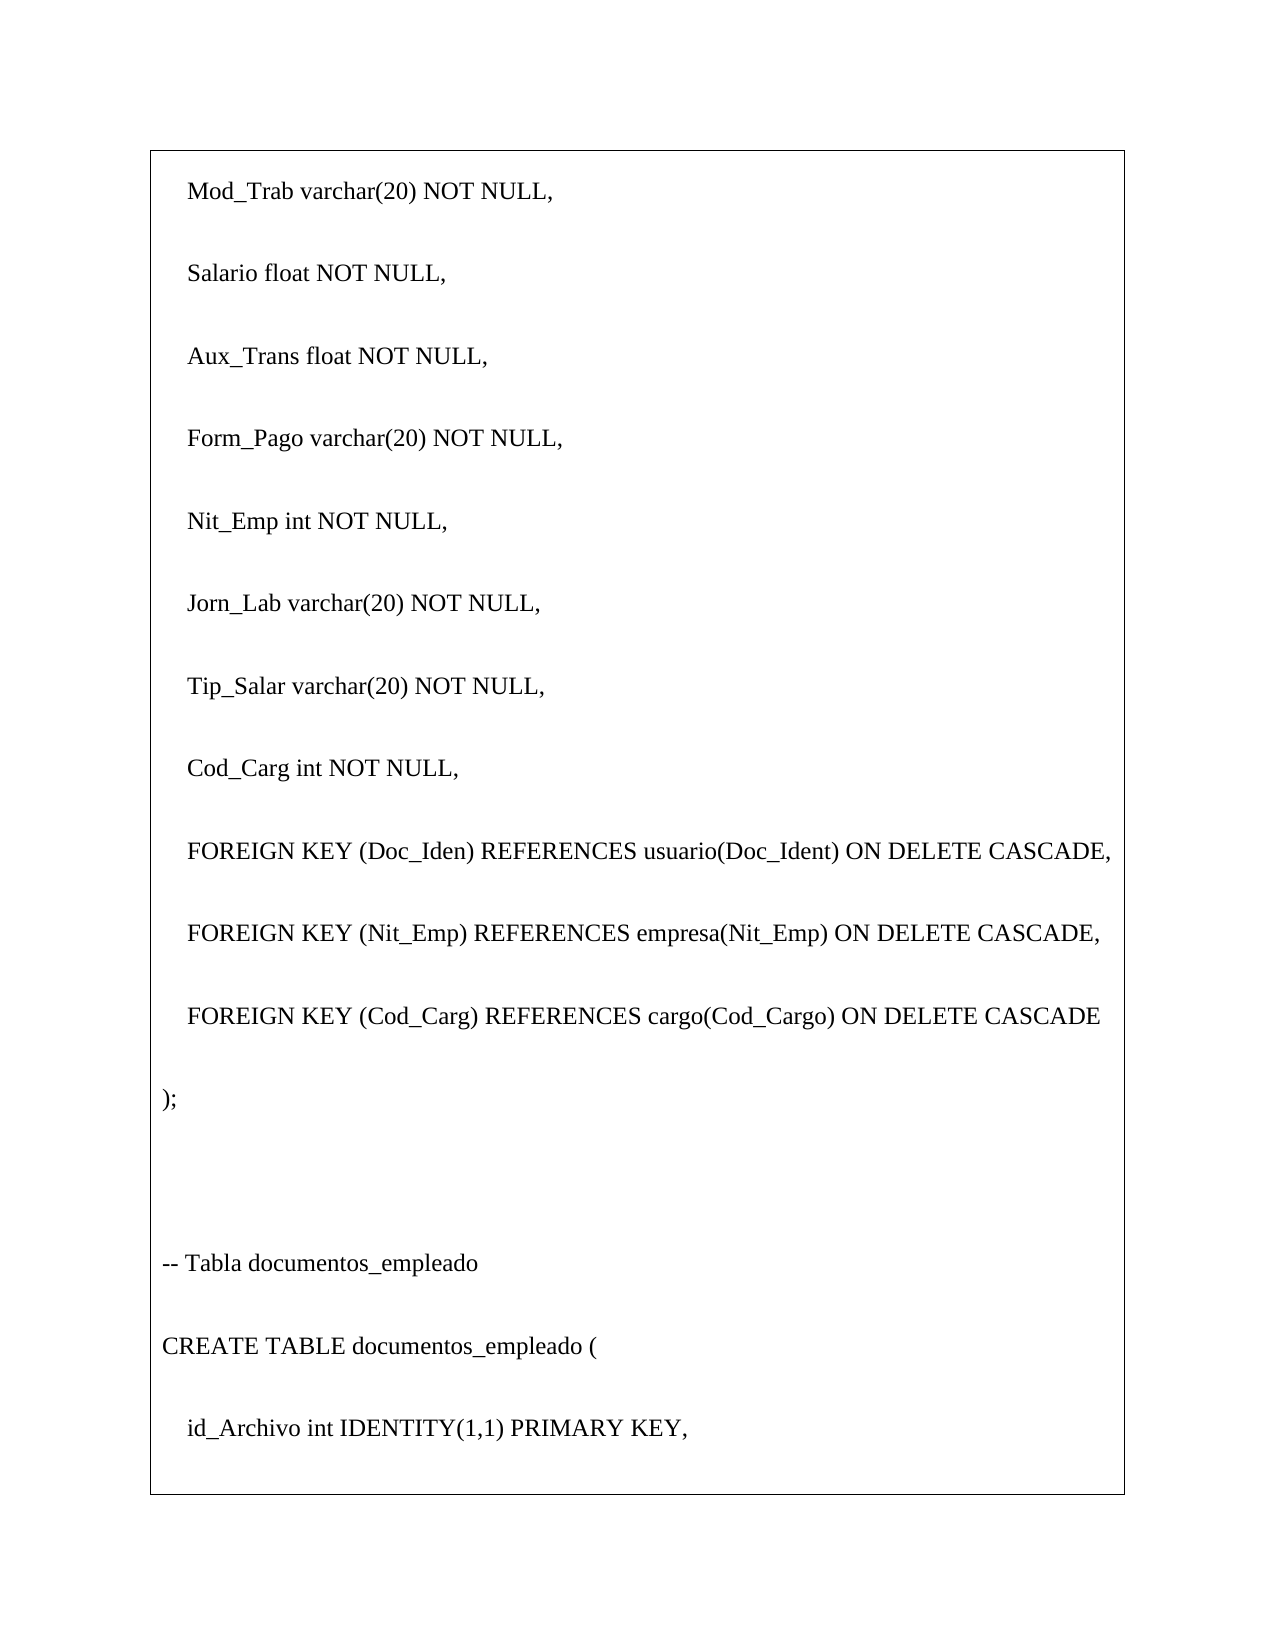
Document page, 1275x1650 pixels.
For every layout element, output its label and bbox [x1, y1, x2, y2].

table_header [151, 151, 1124, 1493]
